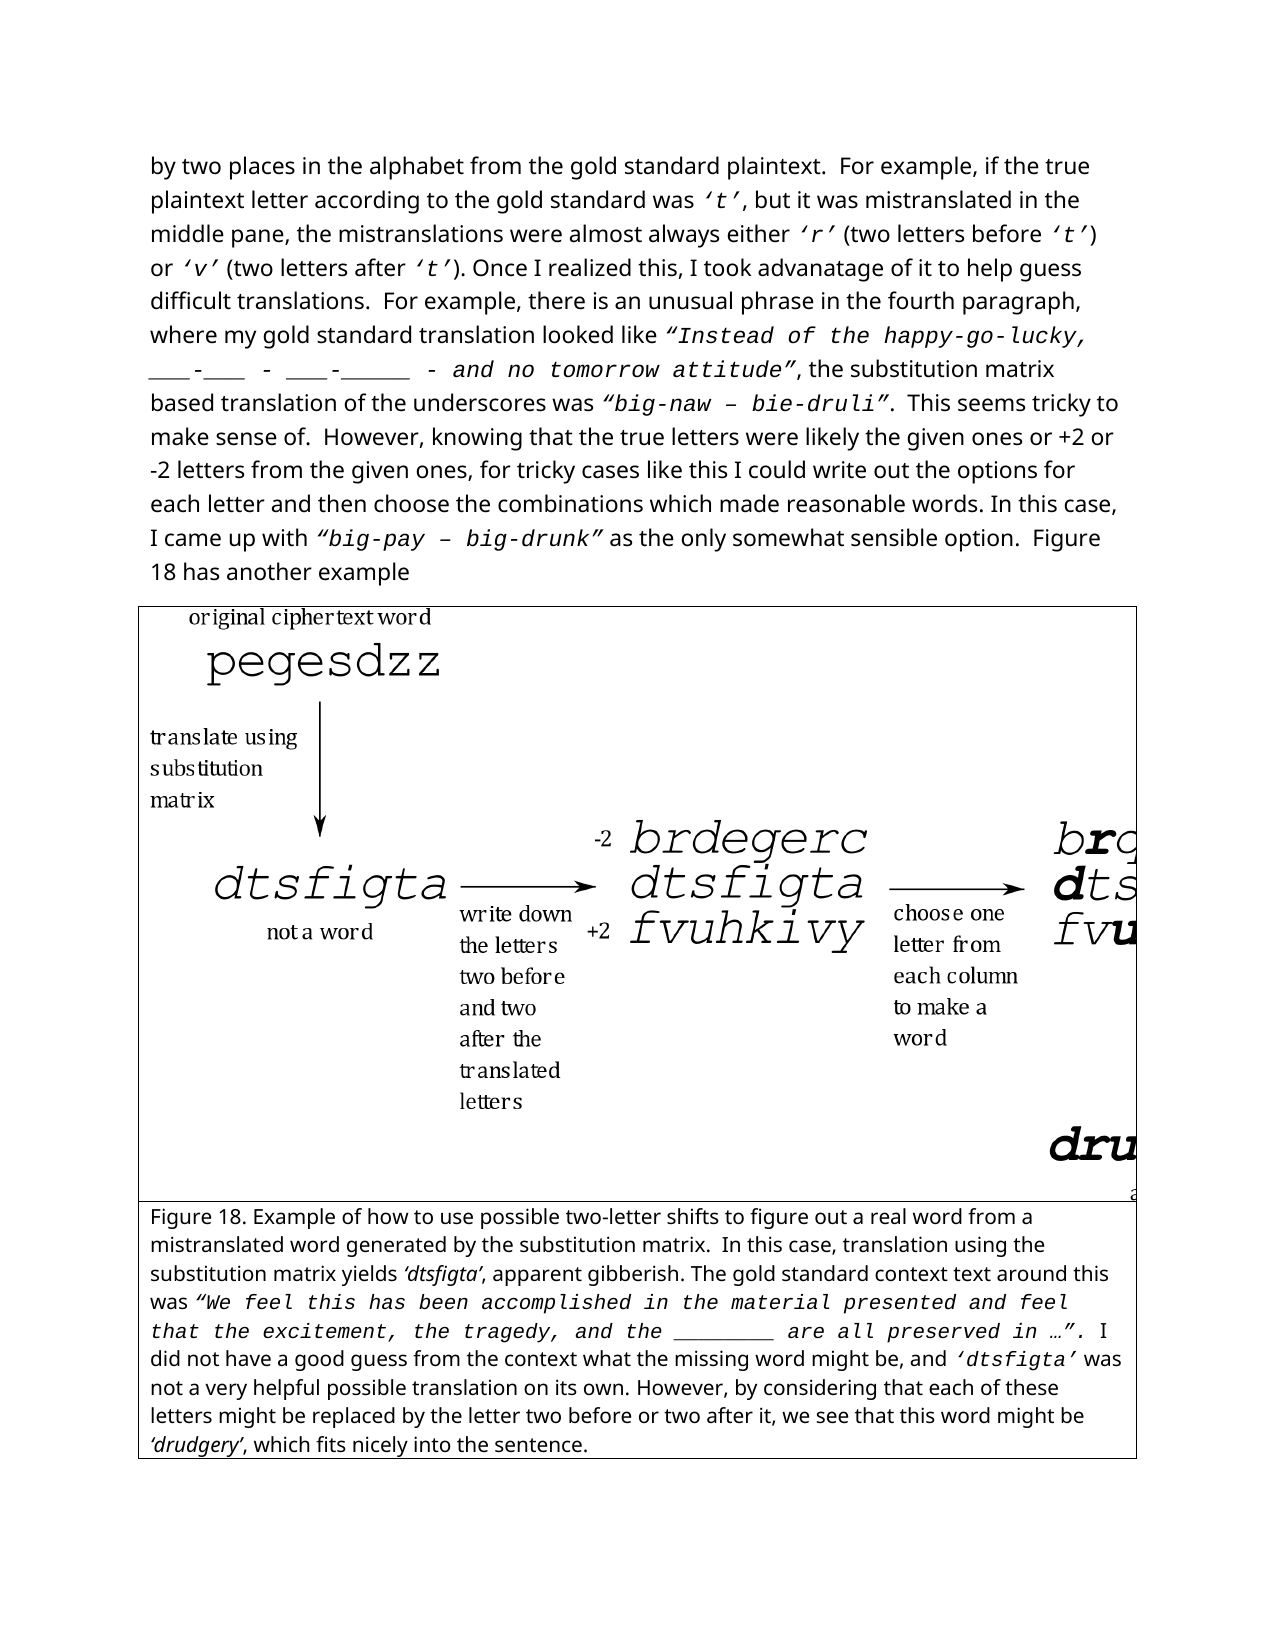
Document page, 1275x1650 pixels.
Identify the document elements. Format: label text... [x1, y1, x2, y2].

picture [150, 607, 1137, 1201]
table_cell Figure 18. Example of how to use possible two-letter shifts to figure out a real word from a mistranslated word generated by the substitution matrix. In this case, translation using the substitution matrix yields ‘dtsfigta’, apparent gibberish. The gold standard context text around this was “We feel this has been accomplished in the material presented and feel that the excitement, the tragedy, and the ________ are all preserved in …”. I did not have a good guess from the context what the missing word might be, and ‘dtsfigta’ was not a very helpful possible translation on its own. However, by considering that each of these letters might be replaced by the letter two before or two after it, we see that this word might be ‘drudgery’, which fits nicely into the sentence. [139, 1202, 1136, 1458]
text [150, 150, 1125, 587]
table_header [139, 607, 150, 1201]
